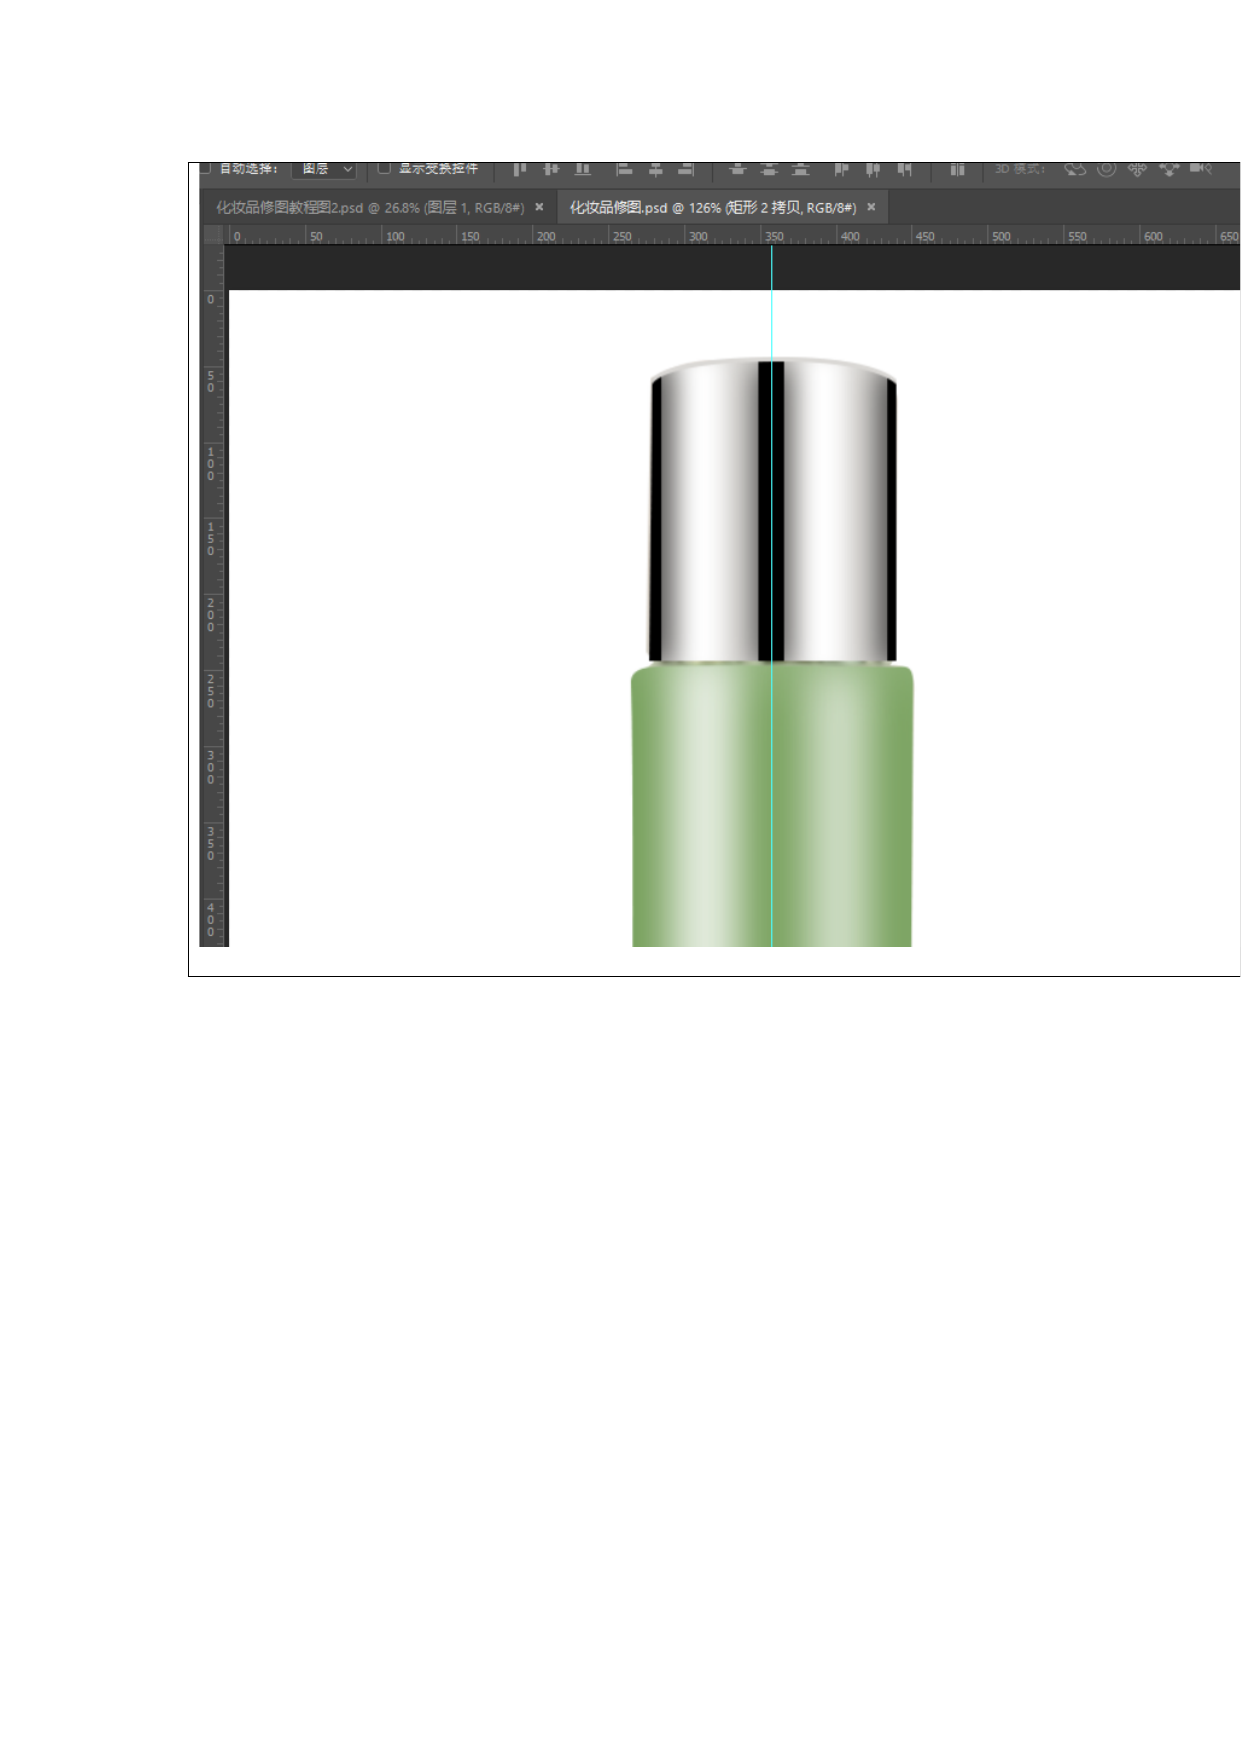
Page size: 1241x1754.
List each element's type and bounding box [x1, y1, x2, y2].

table_cell [189, 163, 1240, 976]
picture [199, 163, 1241, 947]
